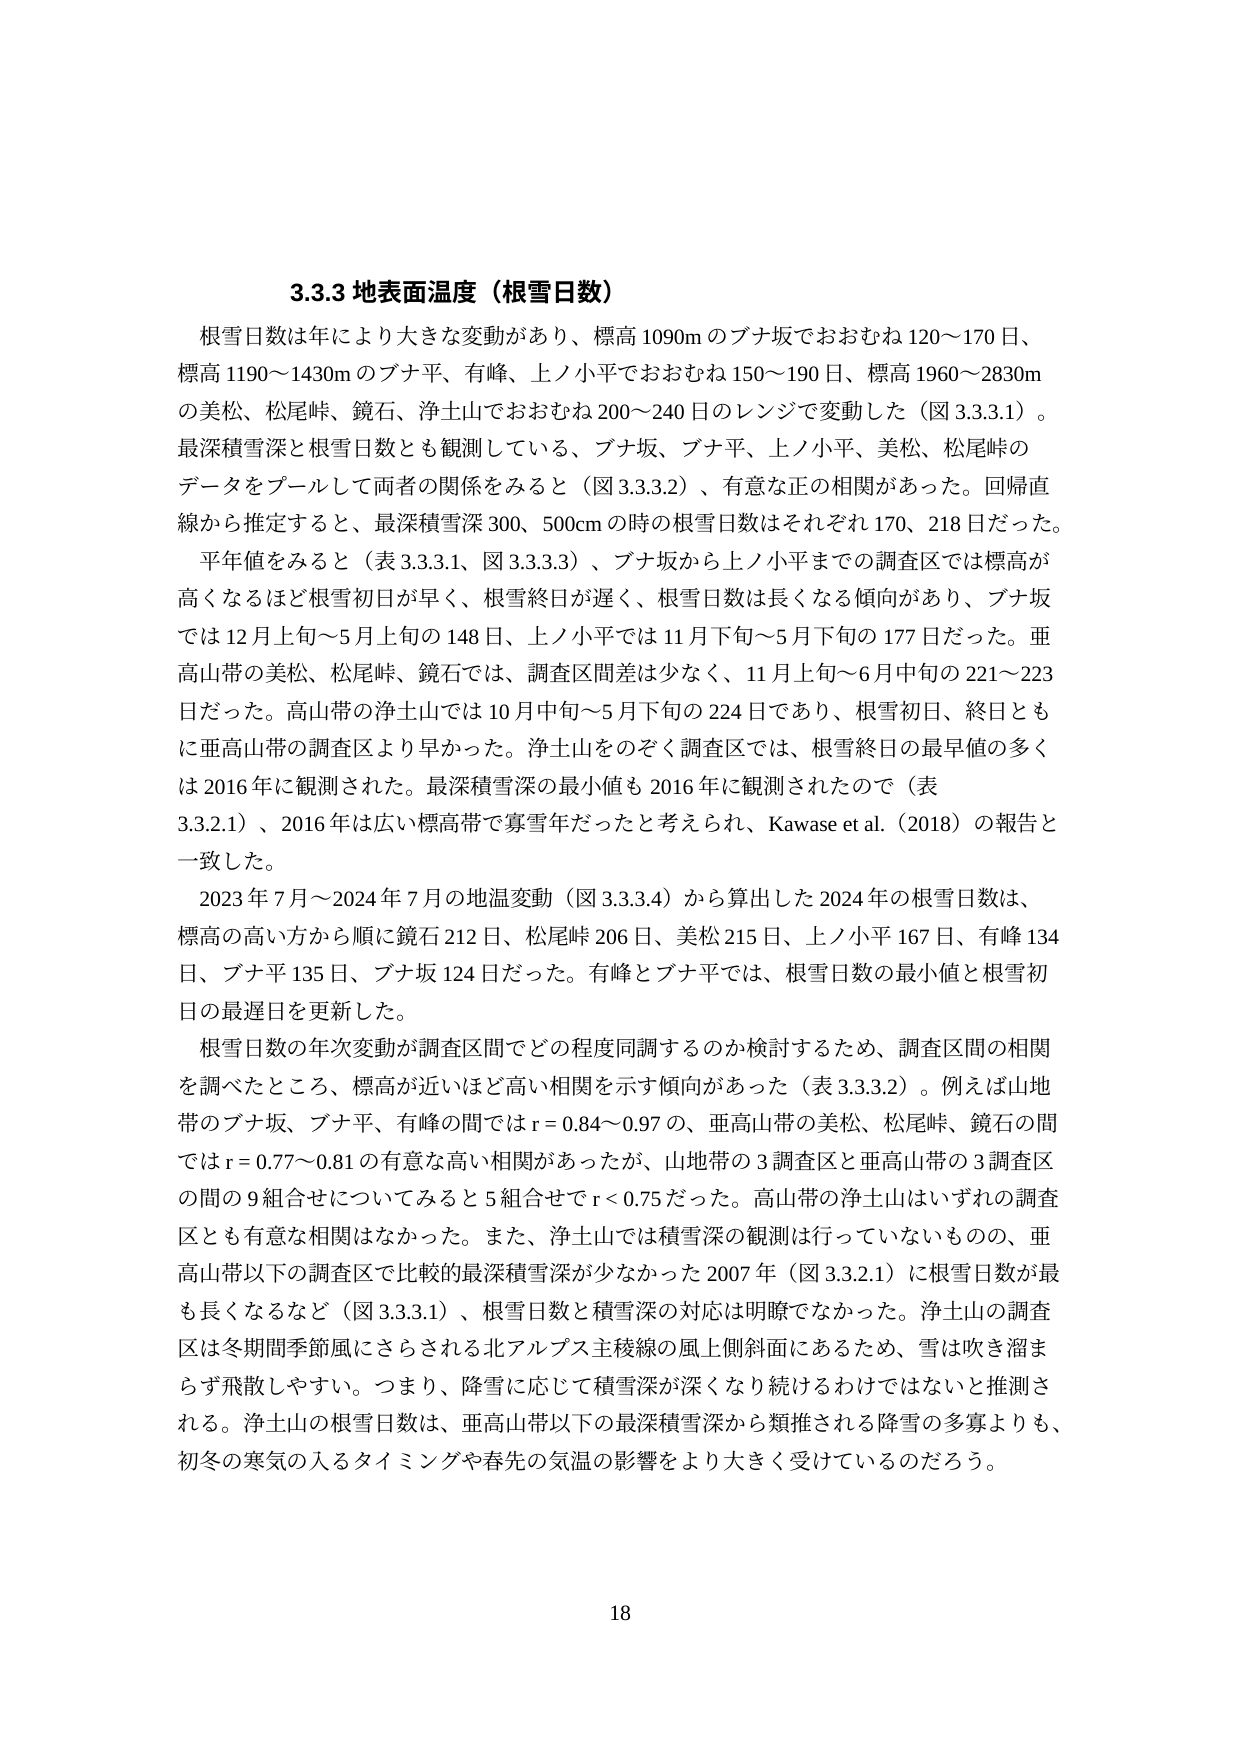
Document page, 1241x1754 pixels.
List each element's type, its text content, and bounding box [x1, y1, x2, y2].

text 平年値をみると（表3.3.3.1、図3.3.3.3）、ブナ坂から上ノ小平までの調査区では標高が高くなるほど根雪初日が早く、根雪終日が遅く、根雪日数は長くなる傾向があり、ブナ坂では12月上旬～5月上旬の148日、上ノ小平では11月下旬～5月下旬の177日だった。亜高山帯の美松、松尾峠、鏡石では、調査区間差は少なく、11月上旬～6月中旬の221～223日だった。高山帯の浄土山では10月中旬～5月下旬の224日であり、根雪初日、終日ともに亜高山帯の調査区より早かった。浄土山をのぞく調査区では、根雪終日の最早値の多くは2016年に観測された。最深積雪深の最小値も2016年に観測されたので（表3.3.2.1）、2016年は広い標高帯で寡雪年だったと考えられ、Kawase et al.（2018）の報告と一致した。 [177, 541, 1063, 878]
text 根雪日数は年により大きな変動があり、標高1090mのブナ坂でおおむね120～170日、標高1190～1430mのブナ平、有峰、上ノ小平でおおむね150～190日、標高1960～2830mの美松、松尾峠、鏡石、浄土山でおおむね200～240日のレンジで変動した（図3.3.3.1）。最深積雪深と根雪日数とも観測している、ブナ坂、ブナ平、上ノ小平、美松、松尾峠のデータをプールして両者の関係をみると（図3.3.3.2）、有意な正の相関があった。回帰直線から推定すると、最深積雪深300、500cmの時の根雪日数はそれぞれ170、218日だった。 [177, 316, 1063, 541]
text 2023年7月～2024年7月の地温変動（図3.3.3.4）から算出した2024年の根雪日数は、標高の高い方から順に鏡石212日、松尾峠206日、美松215日、上ノ小平167日、有峰134日、ブナ平135日、ブナ坂124日だった。有峰とブナ平では、根雪日数の最小値と根雪初日の最遅日を更新した。 [177, 878, 1063, 1028]
text 根雪日数の年次変動が調査区間でどの程度同調するのか検討するため、調査区間の相関を調べたところ、標高が近いほど高い相関を示す傾向があった（表3.3.3.2）。例えば山地帯のブナ坂、ブナ平、有峰の間ではr = 0.84～0.97の、亜高山帯の美松、松尾峠、鏡石の間ではr = 0.77～0.81の有意な高い相関があったが、山地帯の3調査区と亜高山帯の3調査区の間の9組合せについてみると5組合せでr < 0.75だった。高山帯の浄土山はいずれの調査区とも有意な相関はなかった。また、浄土山では積雪深の観測は行っていないものの、亜高山帯以下の調査区で比較的最深積雪深が少なかった2007年（図3.3.2.1）に根雪日数が最も長くなるなど（図3.3.3.1）、根雪日数と積雪深の対応は明瞭でなかった。浄土山の調査区は冬期間季節風にさらされる北アルプス主稜線の風上側斜面にあるため、雪は吹き溜まらず飛散しやすい。つまり、降雪に応じて積雪深が深くなり続けるわけではないと推測される。浄土山の根雪日数は、亜高山帯以下の最深積雪深から類推される降雪の多寡よりも、初冬の寒気の入るタイミングや春先の気温の影響をより大きく受けているのだろう。 [177, 1028, 1063, 1478]
subtitle 3.3.3 地表面温度（根雪日数） [265, 272, 1063, 310]
